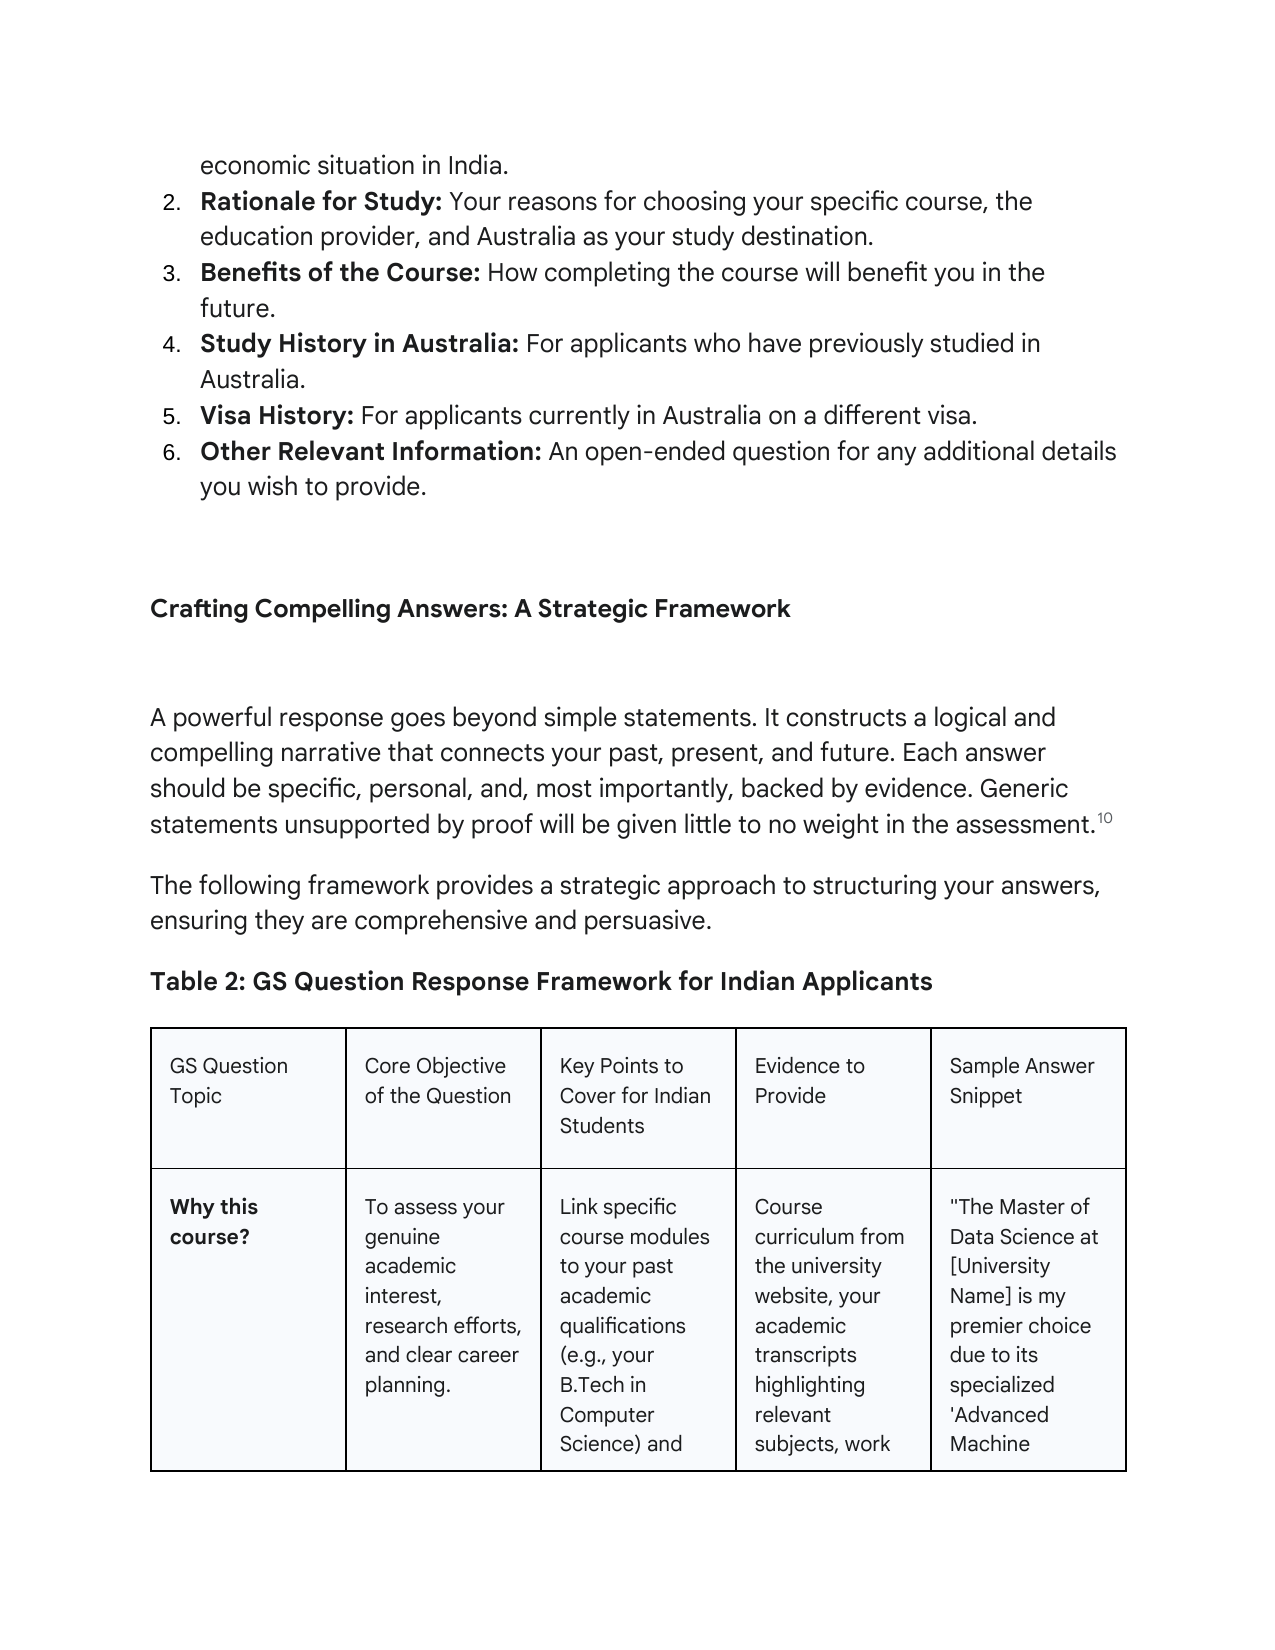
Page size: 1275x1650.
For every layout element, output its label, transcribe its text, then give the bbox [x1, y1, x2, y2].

table_header GS Question Topic [152, 1029, 345, 1168]
table_header Sample Answer Snippet [932, 1029, 1125, 1168]
table_header Evidence to Provide [737, 1029, 930, 1168]
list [162, 150, 1125, 181]
list Visa History: For applicants currently in Australia on a different visa. [162, 400, 1125, 431]
subtitle Crafting Compelling Answers: A Strategic Framework [150, 593, 1125, 624]
list Benefits of the Course: How completing the course will benefit you in the future. [162, 257, 1125, 324]
text The following framework provides a strategic approach to structuring your answers, ensuring they are comprehensive and persuasive. [150, 870, 1125, 937]
text Table 2: GS Question Response Framework for Indian Applicants [150, 966, 1125, 998]
text A powerful response goes beyond simple statements. It constructs a logical and compelling narrative that connects your past, present, and future. Each answer should be specific, personal, and, most importantly, backed by evidence. Generic statements unsupported by proof will be given little to no weight in the assessment.10 [150, 702, 1125, 841]
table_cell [737, 1169, 930, 1470]
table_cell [347, 1169, 540, 1470]
list Study History in Australia: For applicants who have previously studied in Australia. [162, 329, 1125, 396]
table_header Key Points to Cover for Indian Students [542, 1029, 735, 1168]
table_cell Why this course? [152, 1169, 345, 1470]
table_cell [542, 1169, 735, 1470]
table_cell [932, 1169, 1125, 1470]
list Other Relevant Information: An open-ended question for any additional details you wish to provide. [162, 436, 1125, 503]
table_header Core Objective of the Question [347, 1029, 540, 1168]
list Rationale for Study: Your reasons for choosing your specific course, the education provider, and Australia as your study destination. [162, 186, 1125, 253]
